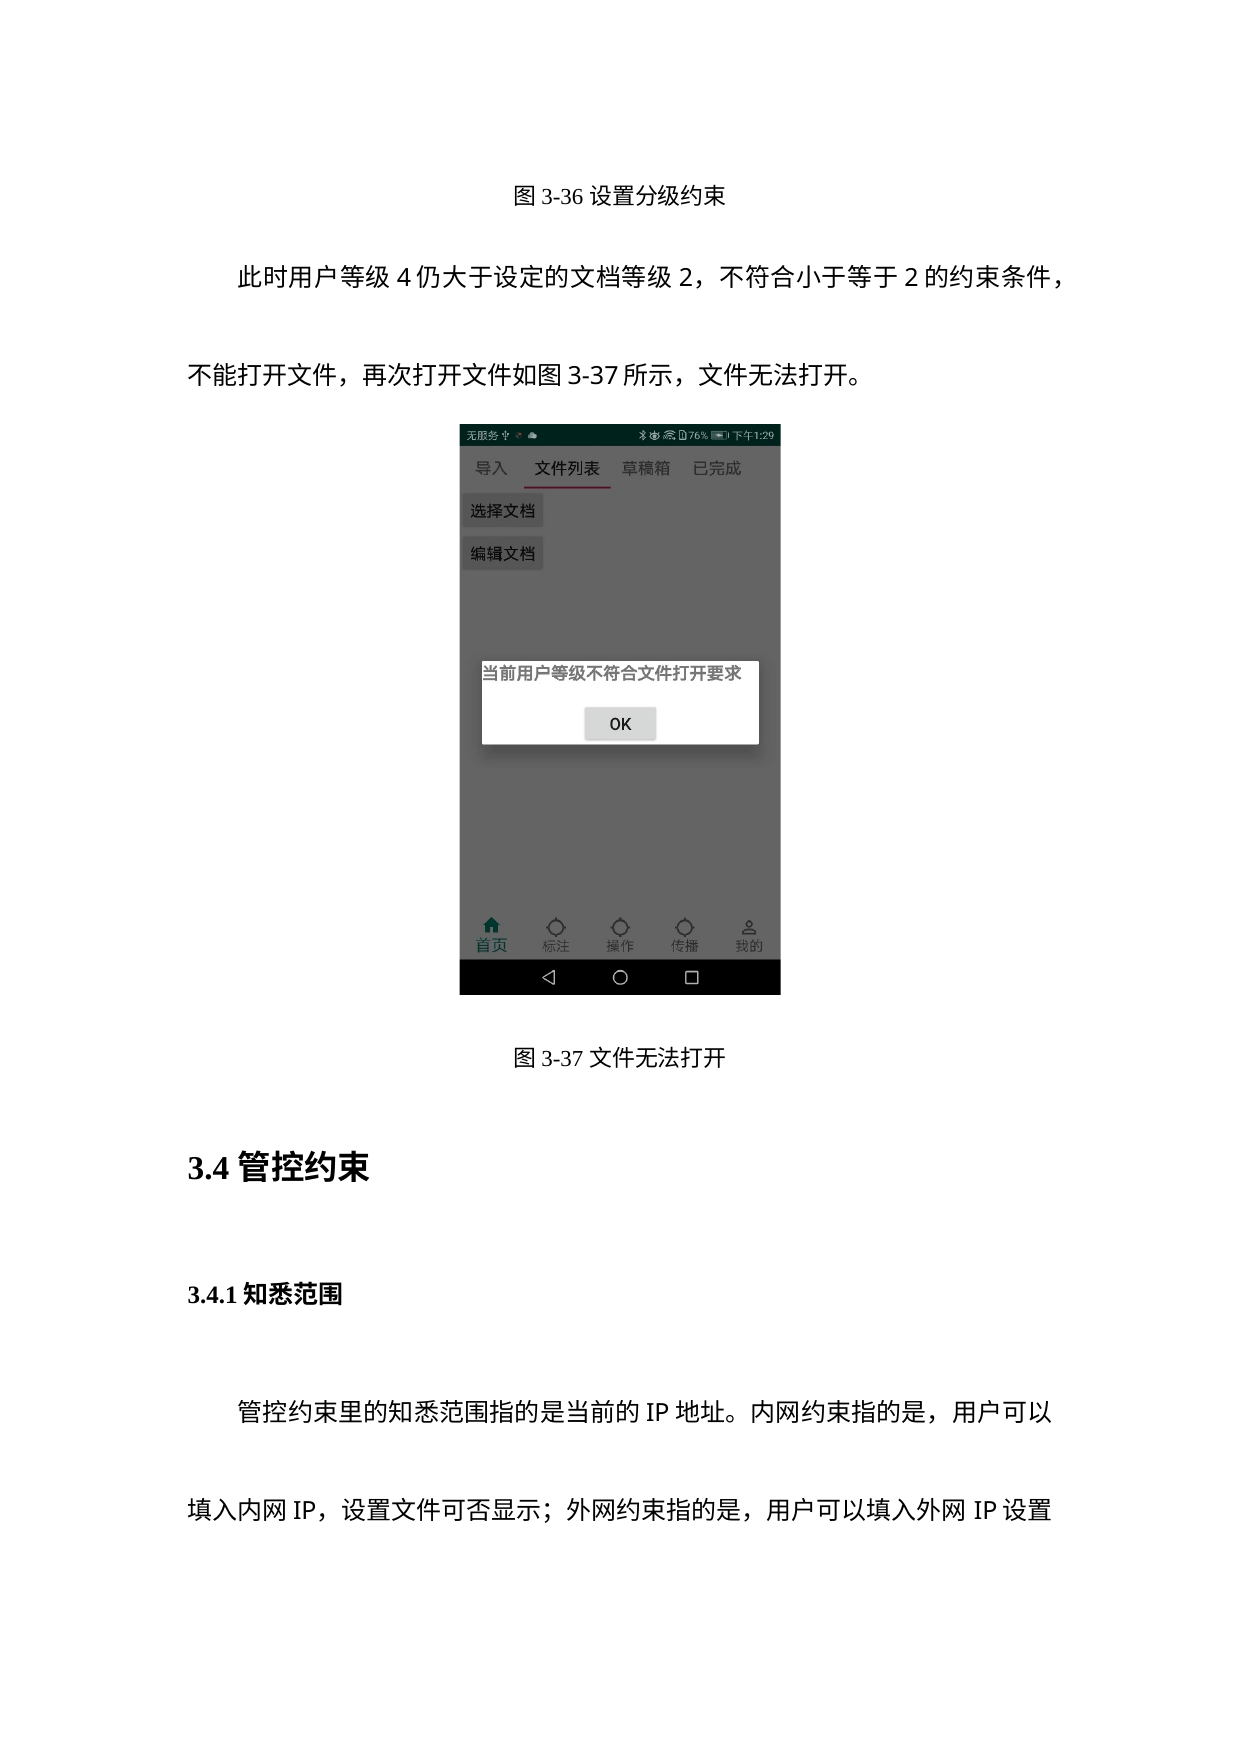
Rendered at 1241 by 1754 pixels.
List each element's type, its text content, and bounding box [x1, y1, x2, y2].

picture [459, 424, 781, 995]
text 图3-37 文件无法打开 [187, 1024, 1053, 1089]
subtitle 3.4.1 知悉范围 [187, 1260, 1053, 1325]
subtitle 3.4 管控约束 [187, 1133, 1053, 1198]
text 此时用户等级4仍大于设定的文档等级2，不符合小于等于2的约束条件，不能打开文件，再次打开文件如图3-37所示，文件无法打开。 [187, 243, 1053, 406]
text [187, 1378, 1053, 1541]
text 图3-36 设置分级约束 [187, 162, 1053, 227]
